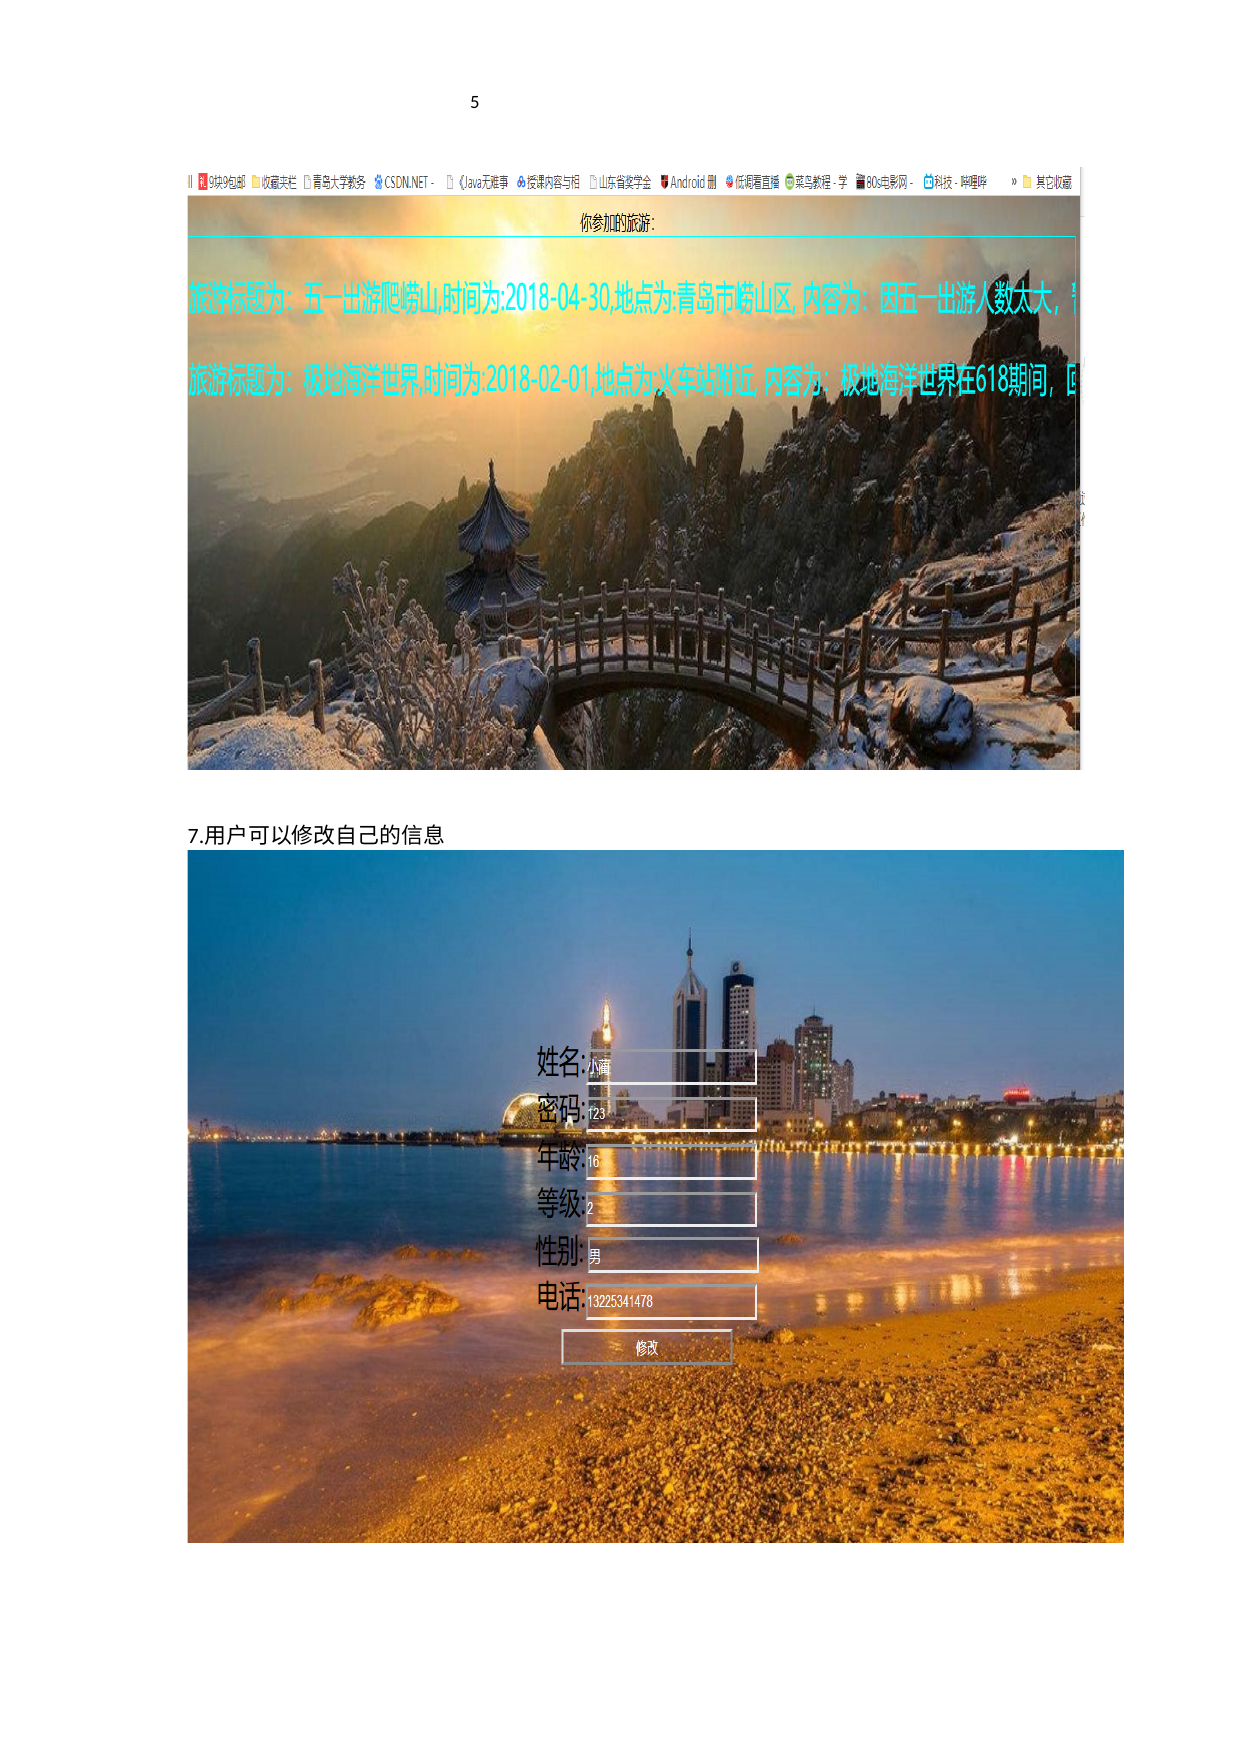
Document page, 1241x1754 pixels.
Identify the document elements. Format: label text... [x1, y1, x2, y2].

text 7.用户可以修改自己的信息 [187, 818, 1053, 850]
picture [187, 167, 1085, 770]
picture [187, 850, 1124, 1543]
